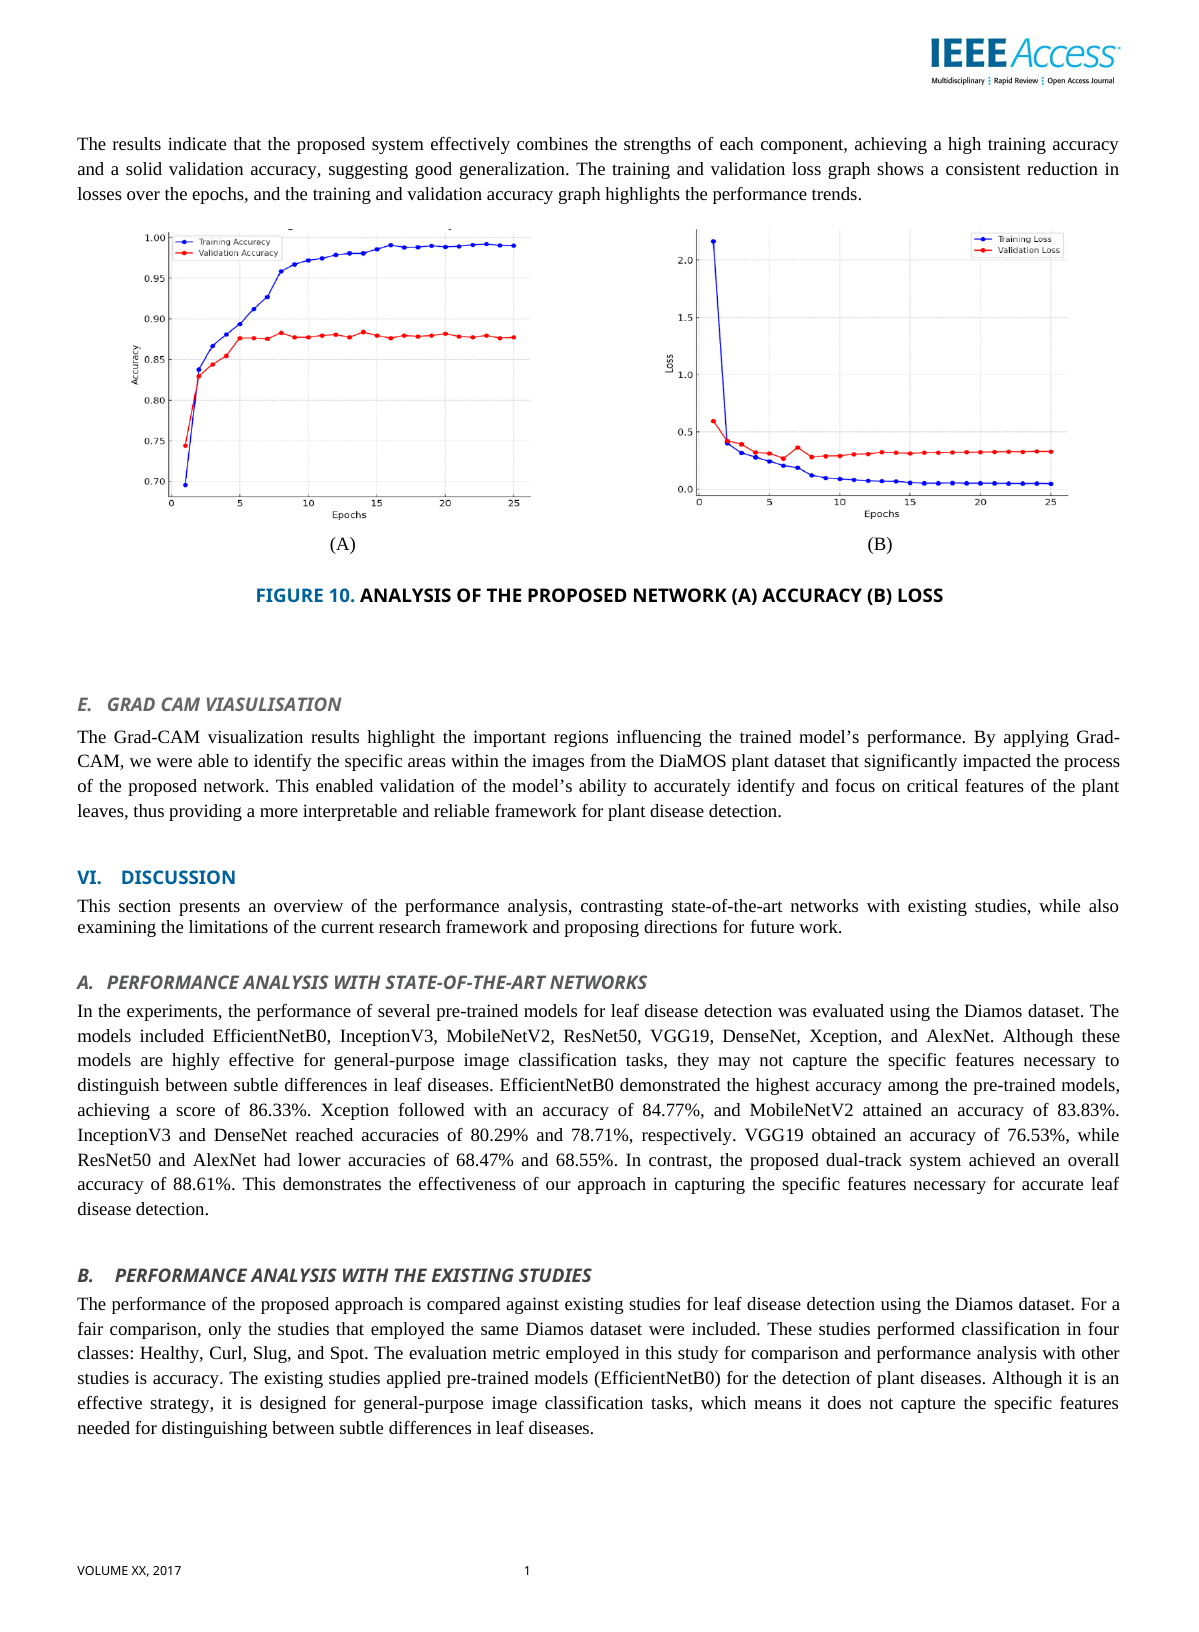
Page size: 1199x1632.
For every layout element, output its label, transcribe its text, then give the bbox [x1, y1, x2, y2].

picture [659, 228, 1073, 524]
text VI. DISCUSSION [77, 864, 1122, 889]
list PERFORMANCE ANALYSIS WITH STATE-OF-THE-ART NETWORKS [77, 969, 1122, 995]
text The Grad-CAM visualization results highlight the important regions influencing the trained model’s performance. By applying Grad-CAM, we were able to identify the specific areas within the images from the DiaMOS plant dataset that significantly impacted the process of the proposed network. This enabled validation of the model’s ability to accurately identify and focus on critical features of the plant leaves, thus providing a more interpretable and reliable framework for plant disease detection. [77, 726, 1122, 821]
picture [930, 37, 1122, 86]
list GRAD CAM VIASULISATION [77, 691, 1122, 717]
text The performance of the proposed approach is compared against existing studies for leaf disease detection using the Diamos dataset. For a fair comparison, only the studies that employed the same Diamos dataset were included. These studies performed classification in four classes: Healthy, Curl, Slug, and Spot. The evaluation metric employed in this study for comparison and performance analysis with other studies is accuracy. The existing studies applied pre-trained models (EfficientNetB0) for the detection of plant diseases. Although it is an effective strategy, it is designed for general-purpose image classification tasks, which means it does not capture the specific features needed for distinguishing between subtle differences in leaf diseases. [77, 1293, 1122, 1438]
list PERFORMANCE ANALYSIS WITH THE EXISTING STUDIES [77, 1262, 1122, 1288]
text In the experiments, the performance of several pre-trained models for leaf disease detection was evaluated using the Diamos dataset. The models included EfficientNetB0, InceptionV3, MobileNetV2, ResNet50, VGG19, DenseNet, Xception, and AlexNet. Although these models are highly effective for general-purpose image classification tasks, they may not capture the specific features necessary to distinguish between subtle differences in leaf diseases. EfficientNetB0 demonstrated the highest accuracy among the pre-trained models, achieving a score of 86.33%. Xception followed with an accuracy of 84.77%, and MobileNetV2 attained an accuracy of 83.83%. InceptionV3 and DenseNet reached accuracies of 80.29% and 78.71%, respectively. VGG19 obtained an accuracy of 76.53%, while ResNet50 and AlexNet had lower accuracies of 68.47% and 68.55%. In contrast, the proposed dual-track system achieved an overall accuracy of 88.61%. This demonstrates the effectiveness of our approach in capturing the specific features necessary for accurate leaf disease detection. [77, 1000, 1122, 1219]
text FIGURE 10. ANALYSIS OF THE PROPOSED NETWORK (A) ACCURACY (B) LOSS [77, 583, 1122, 608]
text This section presents an overview of the performance analysis, contrasting state-of-the-art networks with existing studies, while also examining the limitations of the current research framework and proposing directions for future work. [77, 894, 1122, 938]
picture [126, 229, 540, 525]
text The results indicate that the proposed system effectively combines the strengths of each component, achieving a high training accuracy and a solid validation accuracy, suggesting good generalization. The training and validation loss graph shows a consistent reduction in losses over the epochs, and the training and validation accuracy graph highlights the performance trends. [77, 133, 1122, 204]
